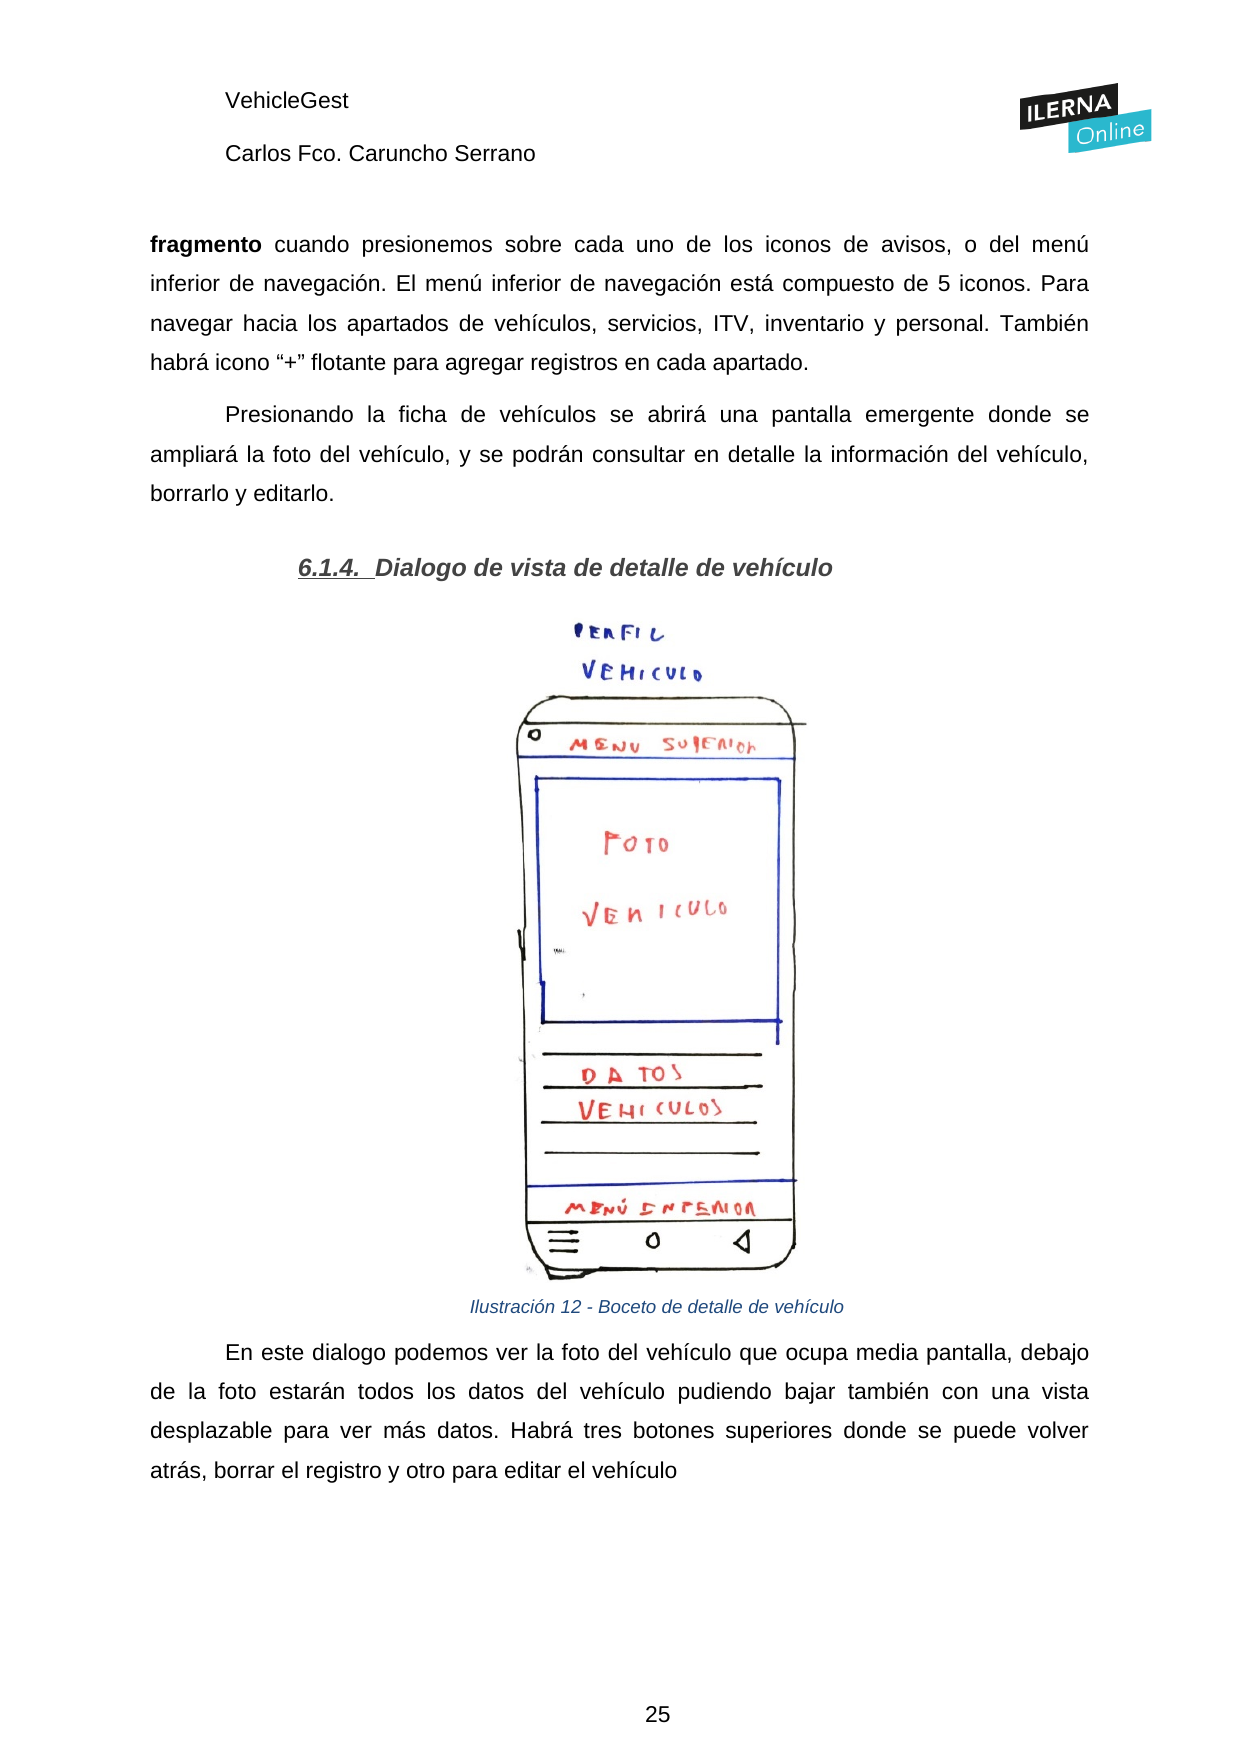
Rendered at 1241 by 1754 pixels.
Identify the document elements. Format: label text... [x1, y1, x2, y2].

text En este dialogo podemos ver la foto del vehículo que ocupa media pantalla, debajo de la foto estarán todos los datos del vehículo pudiendo bajar también con una vista desplazable para ver más datos. Habrá tres botones superiores donde se puede volver atrás, borrar el registro y otro para editar el vehículo [150, 1338, 1090, 1483]
picture [1020, 83, 1152, 153]
picture [506, 608, 809, 1283]
subtitle Dialogo de vista de detalle de vehículo [298, 553, 1090, 582]
text Presionando la ficha de vehículos se abrirá una pantalla emergente donde se ampliará la foto del vehículo, y se podrán consultar en detalle la información del vehículo, borrarlo y editarlo. [150, 401, 1090, 507]
